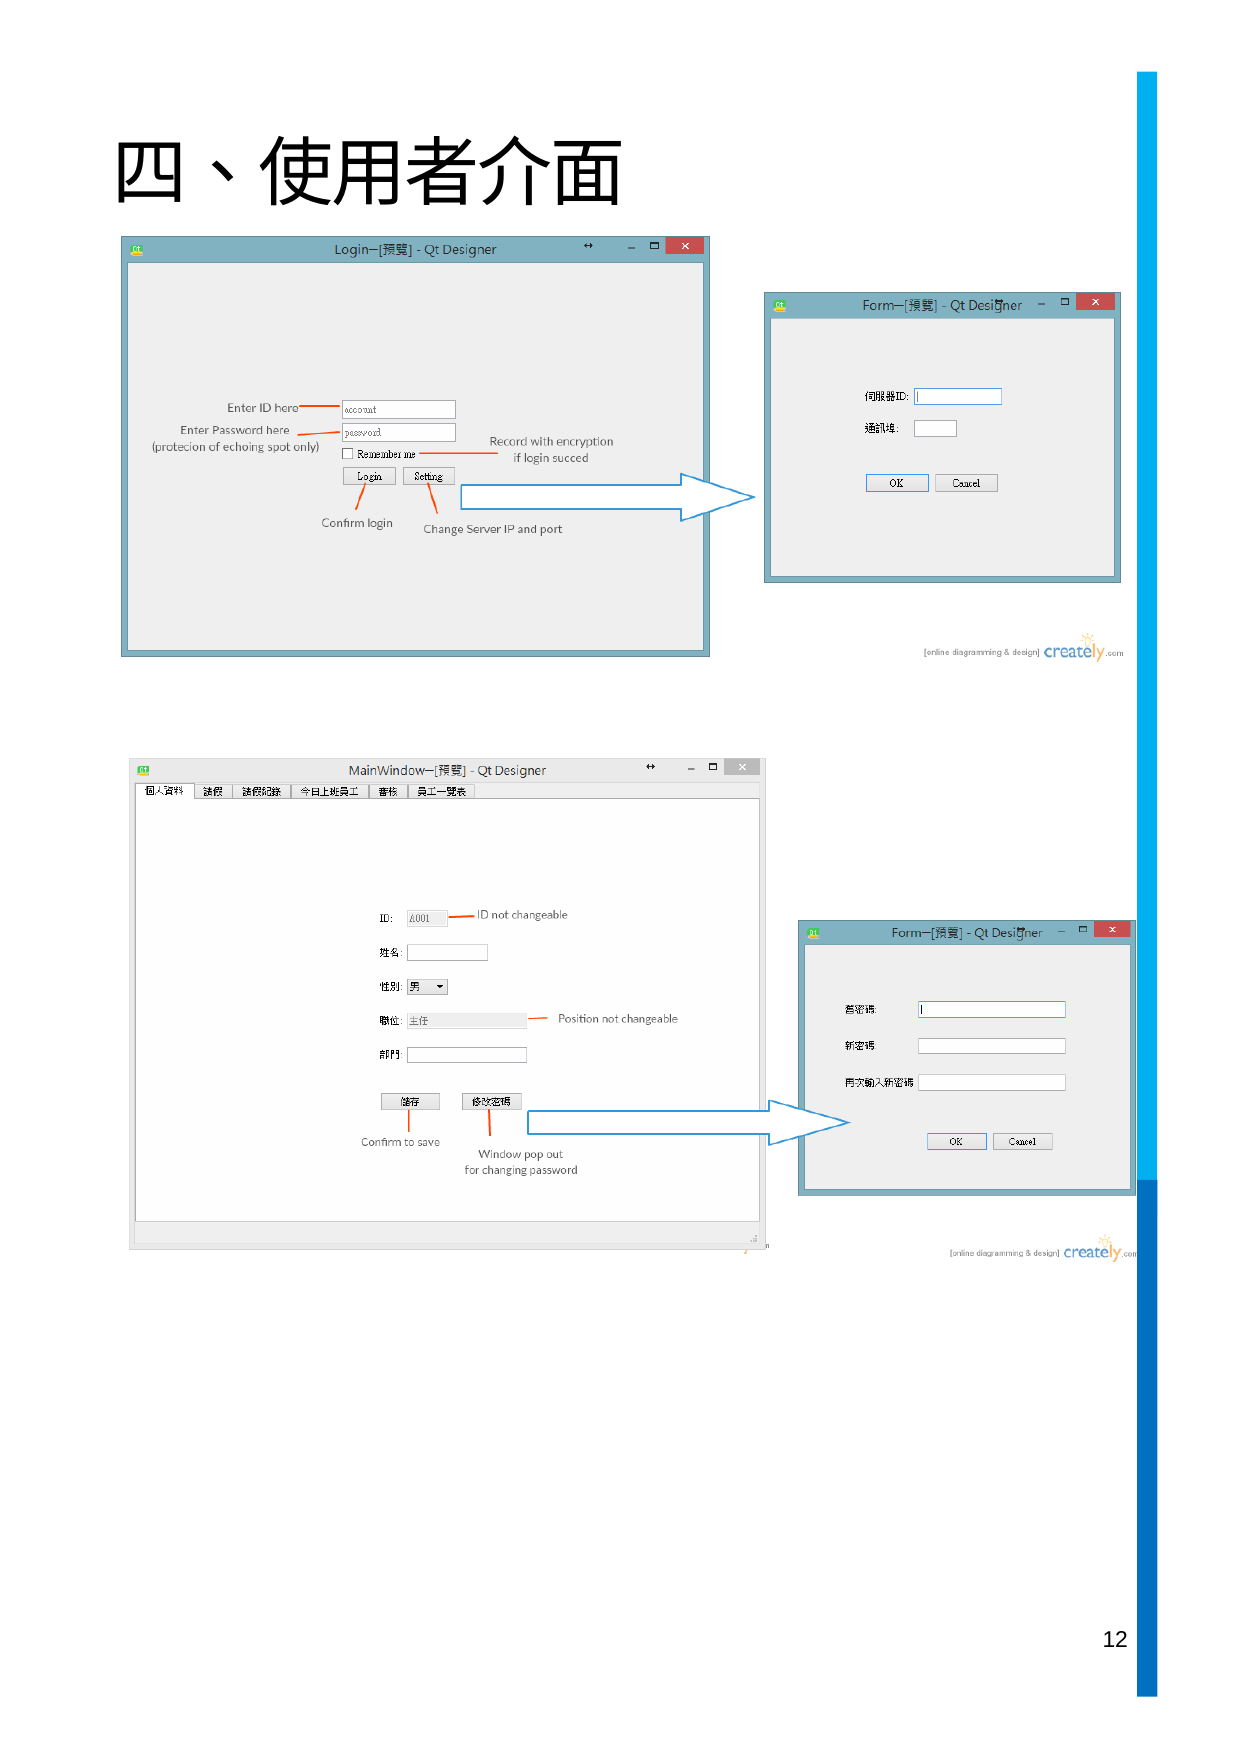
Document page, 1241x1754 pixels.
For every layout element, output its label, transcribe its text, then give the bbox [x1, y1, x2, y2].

picture [112, 741, 1137, 1265]
picture [112, 227, 1128, 665]
title 四、使用者介面 [112, 112, 1128, 221]
